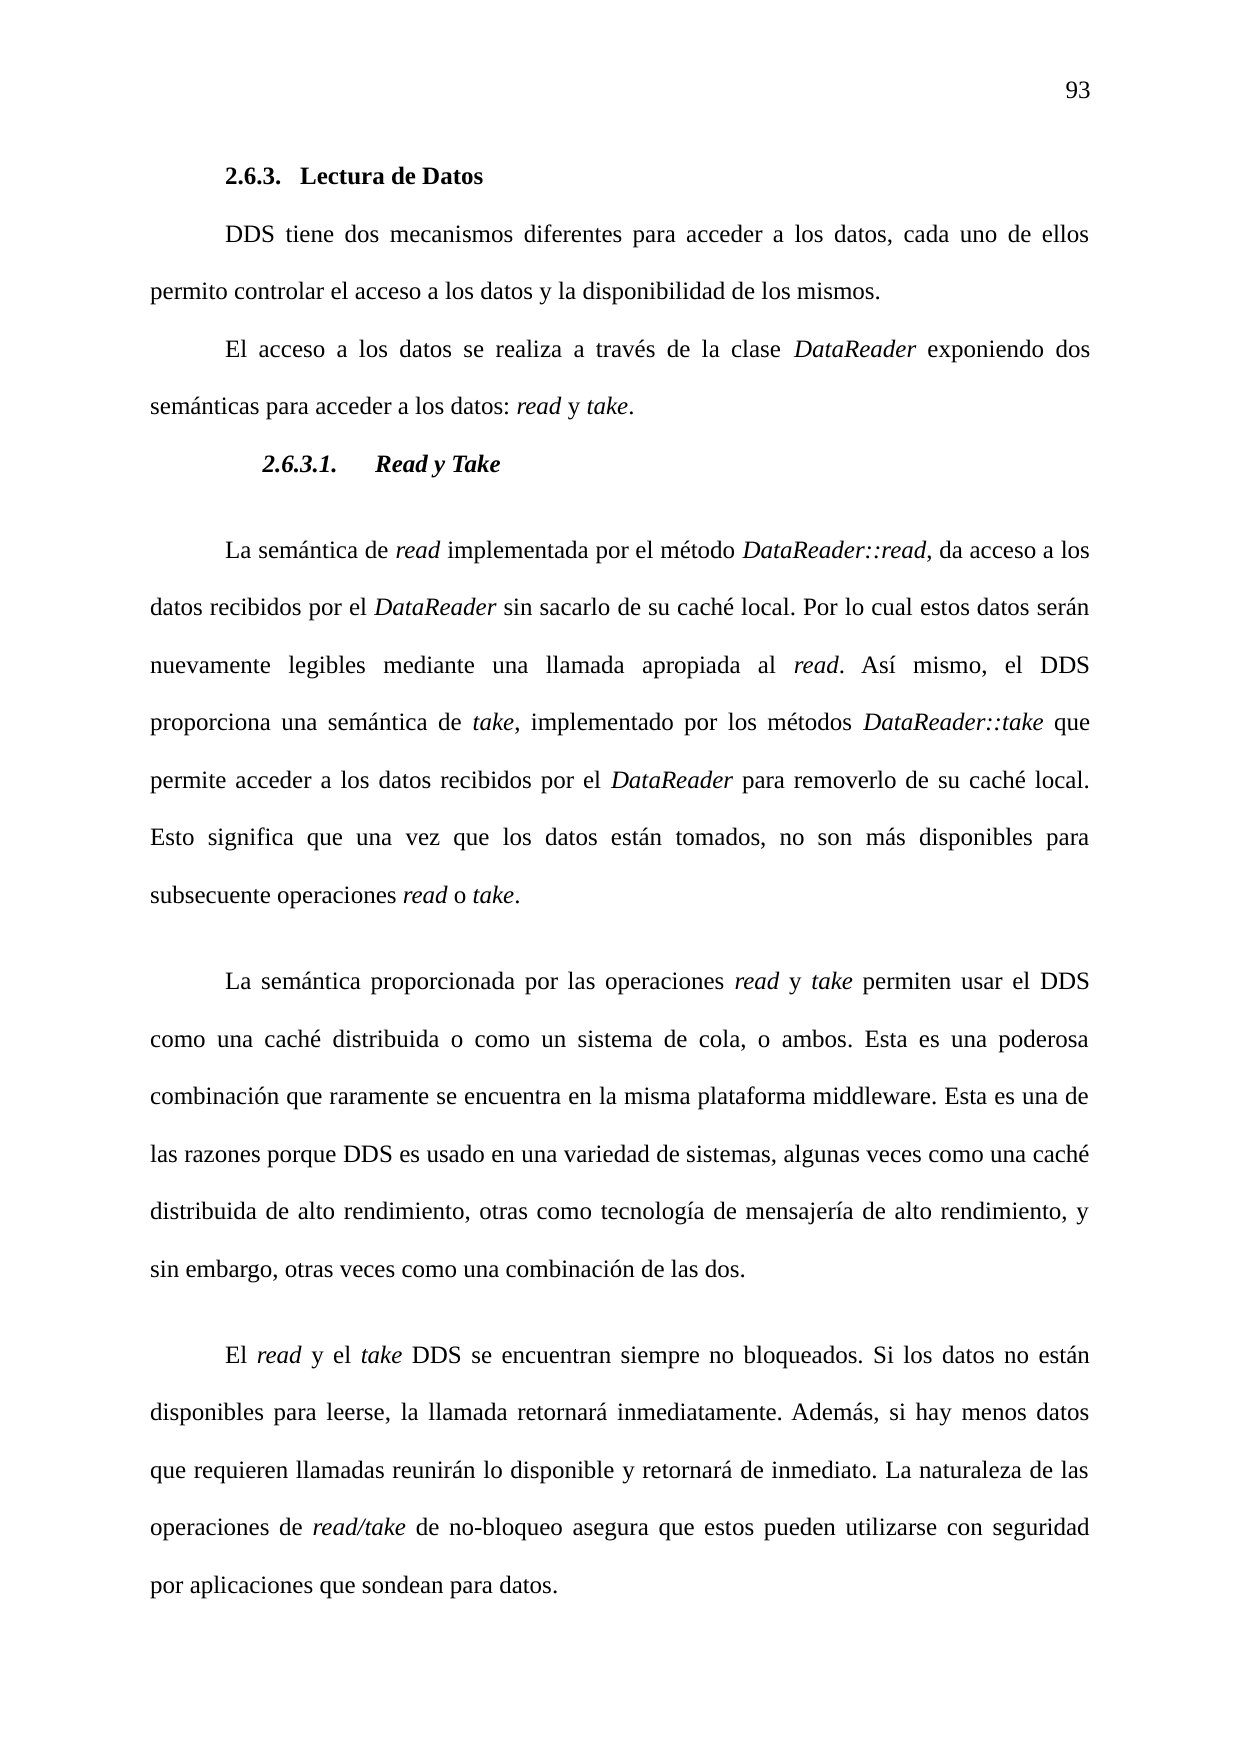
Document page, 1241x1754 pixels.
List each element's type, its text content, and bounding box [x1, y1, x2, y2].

subtitle Read y Take [262, 449, 1090, 477]
text La semántica proporcionada por las operaciones read y take permiten usar el DDS como una caché distribuida o como un sistema de cola, o ambos. Esta es una poderosa combinación que raramente se encuentra en la misma plataforma middleware. Esta es una de las razones porque DDS es usado en una variedad de sistemas, algunas veces como una caché distribuida de alto rendimiento, otras como tecnología de mensajería de alto rendimiento, y sin embargo, otras veces como una combinación de las dos. [150, 966, 1090, 1282]
subtitle Lectura de Datos [225, 161, 1090, 190]
text El acceso a los datos se realiza a través de la clase DataReader exponiendo dos semánticas para acceder a los datos: read y take. [150, 334, 1090, 420]
text El read y el take DDS se encuentran siempre no bloqueados. Si los datos no están disponibles para leerse, la llamada retornará inmediatamente. Además, si hay menos datos que requieren llamadas reunirán lo disponible y retornará de inmediato. La naturaleza de las operaciones de read/take de no-bloqueo asegura que estos pueden utilizarse con seguridad por aplicaciones que sondean para datos. [150, 1340, 1090, 1599]
text DDS tiene dos mecanismos diferentes para acceder a los datos, cada uno de ellos permito controlar el acceso a los datos y la disponibilidad de los mismos. [150, 219, 1090, 305]
text La semántica de read implementada por el método DataReader::read, da acceso a los datos recibidos por el DataReader sin sacarlo de su caché local. Por lo cual estos datos serán nuevamente legibles mediante una llamada apropiada al read. Así mismo, el DDS proporciona una semántica de take, implementado por los métodos DataReader::take que permite acceder a los datos recibidos por el DataReader para removerlo de su caché local. Esto significa que una vez que los datos están tomados, no son más disponibles para subsecuente operaciones read o take. [150, 535, 1090, 909]
